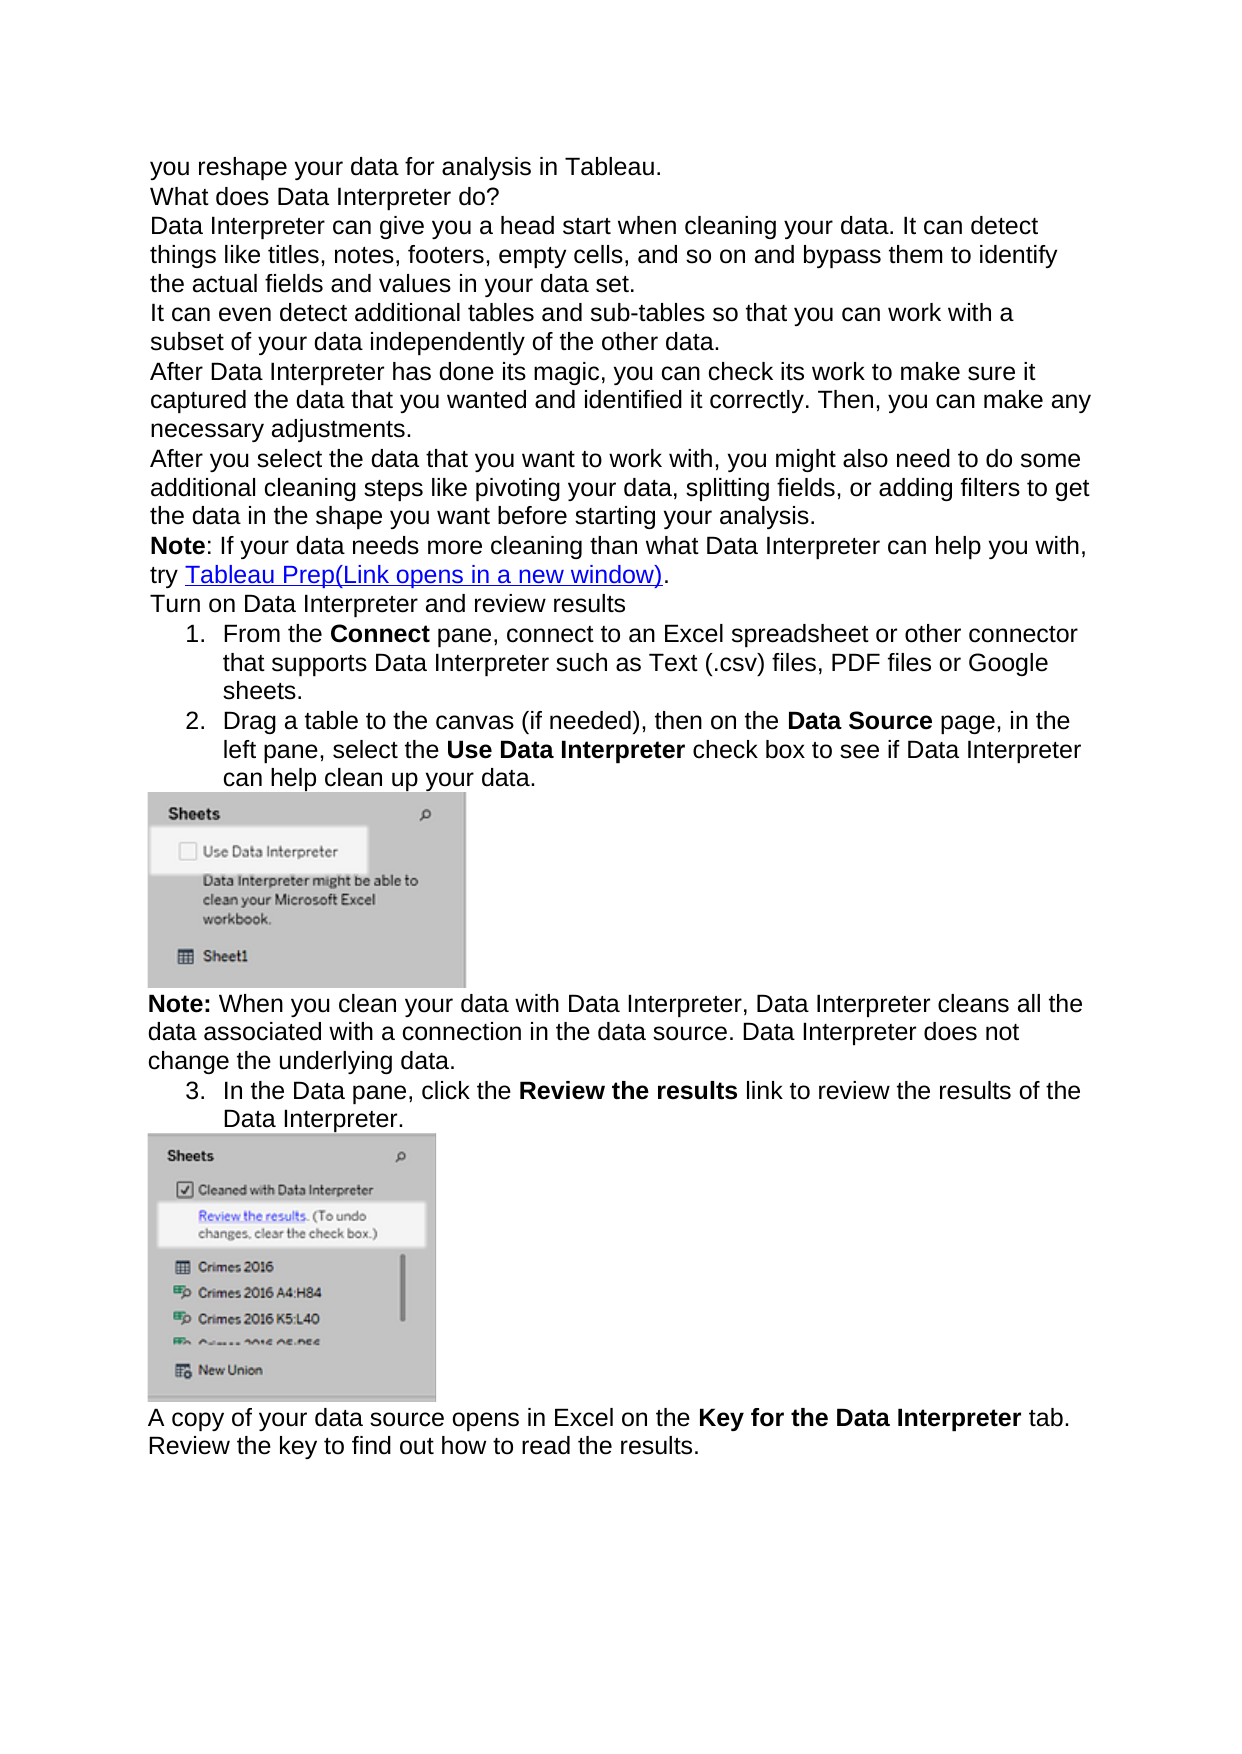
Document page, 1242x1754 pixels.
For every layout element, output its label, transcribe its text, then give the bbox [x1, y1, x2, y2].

picture [147, 792, 467, 988]
text After Data Interpreter has done its magic, you can check its work to make sure it captured the data that you wanted and identified it correctly. Then, you can make any necessary adjustments. [150, 357, 1094, 443]
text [150, 152, 1094, 181]
text Note: If your data needs more cleaning than what Data Interpreter can help you with, try Tableau Prep(Link opens in a new window). [150, 531, 1094, 588]
text After you select the data that you want to work with, you might also need to do some additional cleaning steps like pivoting your data, splitting fields, or adding filters to get the data in the shape you want before starting your analysis. [150, 444, 1094, 530]
text It can even detect additional tables and sub-tables so that you can work with a subset of your data independently of the other data. [150, 298, 1094, 356]
list Drag a table to the canvas (if needed), then on the Data Source page, in the left pane, select the Use Data Interpreter check box to see if Data Interpreter can help clean up your data. [185, 706, 1094, 792]
text Turn on Data Interpreter and review results [150, 589, 1094, 618]
list From the Connect pane, connect to an Excel spreadsheet or other connector that supports Data Interpreter such as Text (.csv) files, PDF files or Google sheets. [185, 619, 1094, 705]
text A copy of your data source opens in Excel on the Key for the Data Interpreter tab. Review the key to find out how to read the results. [148, 1402, 1094, 1460]
list In the Data pane, click the Review the results link to review the results of the Data Interpreter. [185, 1076, 1094, 1133]
text Data Interpreter can give you a head start when cleaning your data. It can detect things like titles, notes, footers, empty cells, and so on and bypass them to identify the actual fields and values in your data set. [150, 211, 1094, 297]
text What does Data Interpreter do? [150, 182, 1094, 210]
text Note: When you clean your data with Data Interpreter, Data Interpreter cleans all the data associated with a connection in the data source. Data Interpreter does not change the underlying data. [148, 988, 1094, 1075]
picture [147, 1133, 437, 1402]
